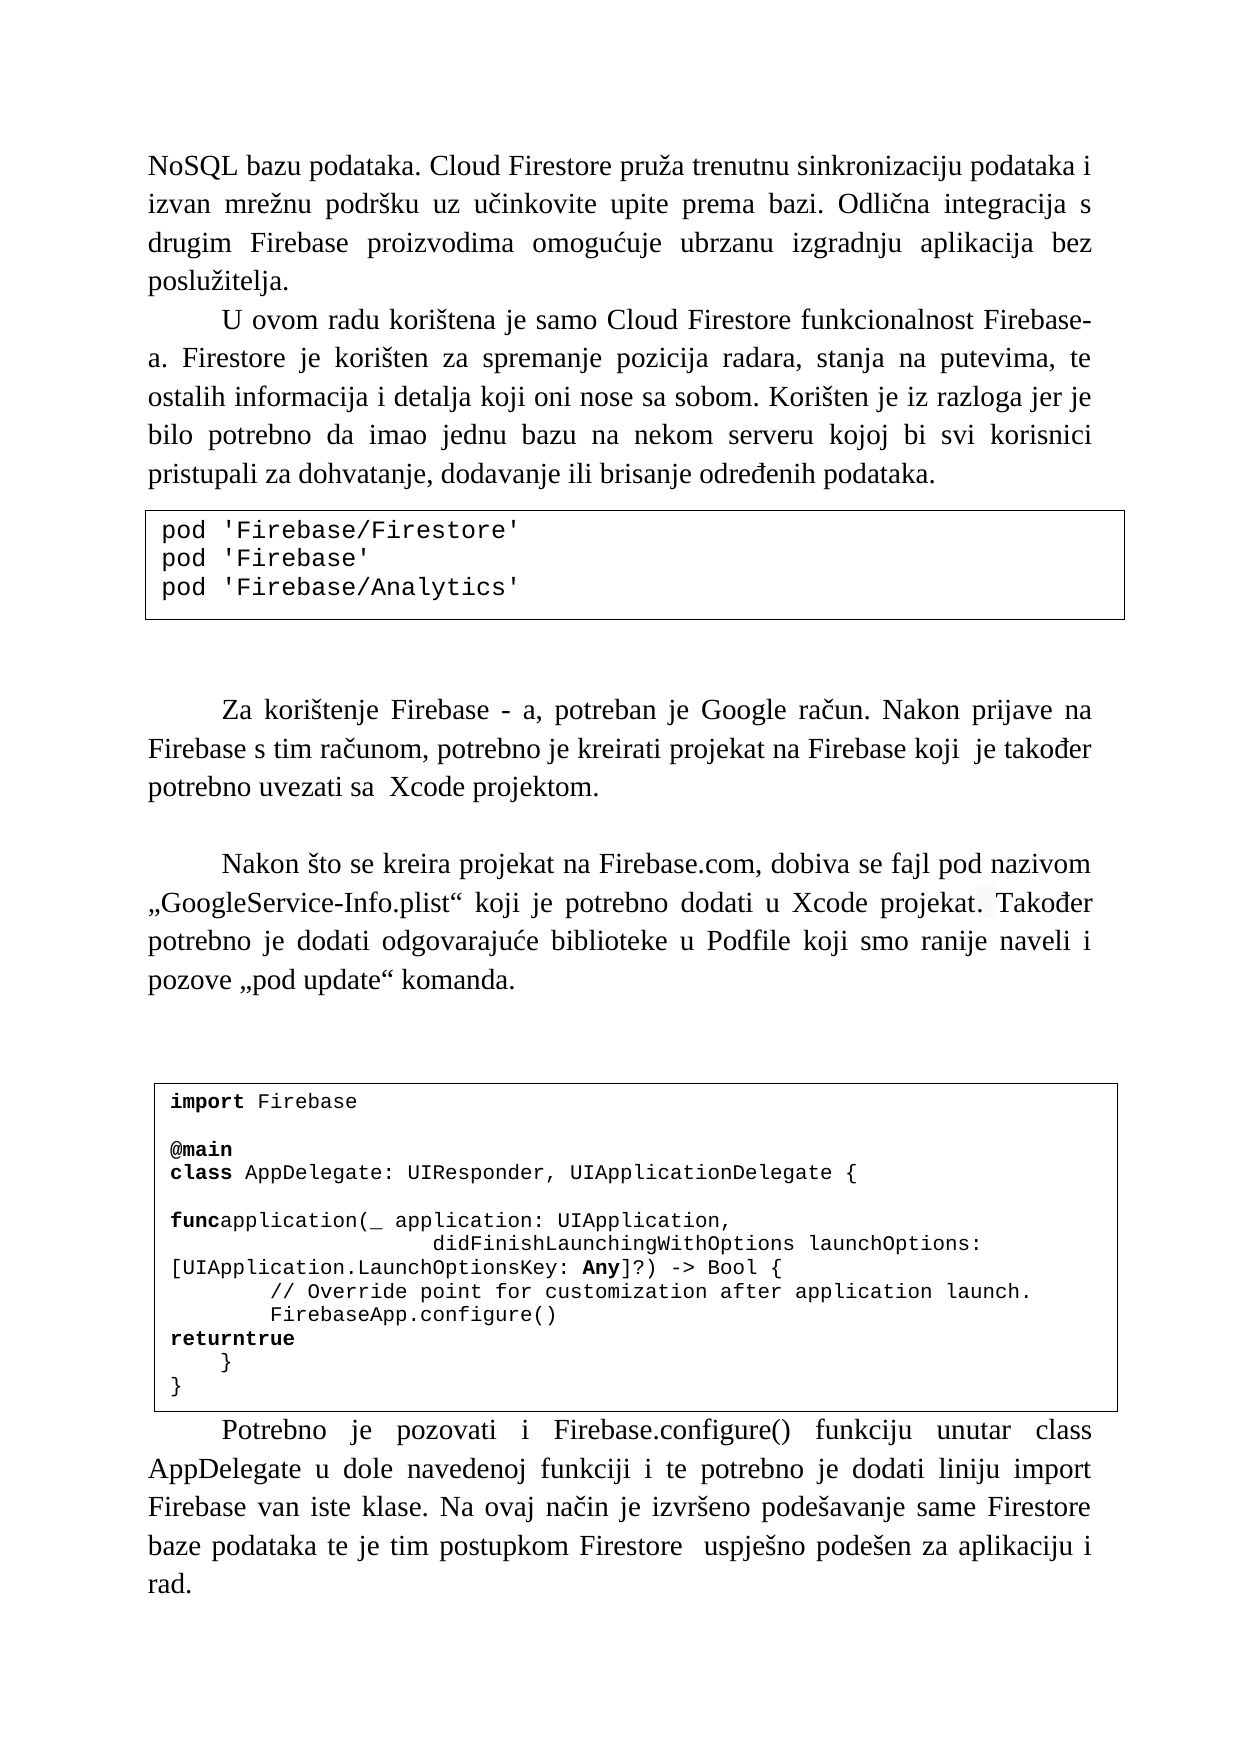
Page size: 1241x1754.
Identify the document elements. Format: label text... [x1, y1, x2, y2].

text U ovom radu korištena je samo Cloud Firestore funkcionalnost Firebase-a. Firestore je korišten za spremanje pozicija radara, stanja na putevima, te ostalih informacija i detalja koji oni nose sa sobom. Korišten je iz razloga jer je bilo potrebno da imao jednu bazu na nekom serveru kojoj bi svi korisnici pristupali za dohvatanje, dodavanje ili brisanje određenih podataka. [148, 302, 1093, 489]
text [148, 148, 1093, 297]
text Nakon što se kreira projekat na Firebase.com, dobiva se fajl pod nazivom „GoogleService-Info.plist“ koji je potrebno dodati u Xcode projekat. Također potrebno je dodati odgovarajuće biblioteke u Podfile koji smo ranije naveli i pozove „pod update“ komanda. [148, 846, 1093, 996]
text Za korištenje Firebase - a, potreban je Google račun. Nakon prijave na Firebase s tim računom, potrebno je kreirati projekat na Firebase koji je također potrebno uvezati sa Xcode projektom. [148, 692, 1093, 803]
text Potrebno je pozovati i Firebase.configure() funkciju unutar class AppDelegate u dole navedenoj funkciji i te potrebno je dodati liniju import Firebase van iste klase. Na ovaj način je izvršeno podešavanje same Firestore baze podataka te je tim postupkom Firestore uspješno podešen za aplikaciju i rad. [148, 1021, 1093, 1600]
